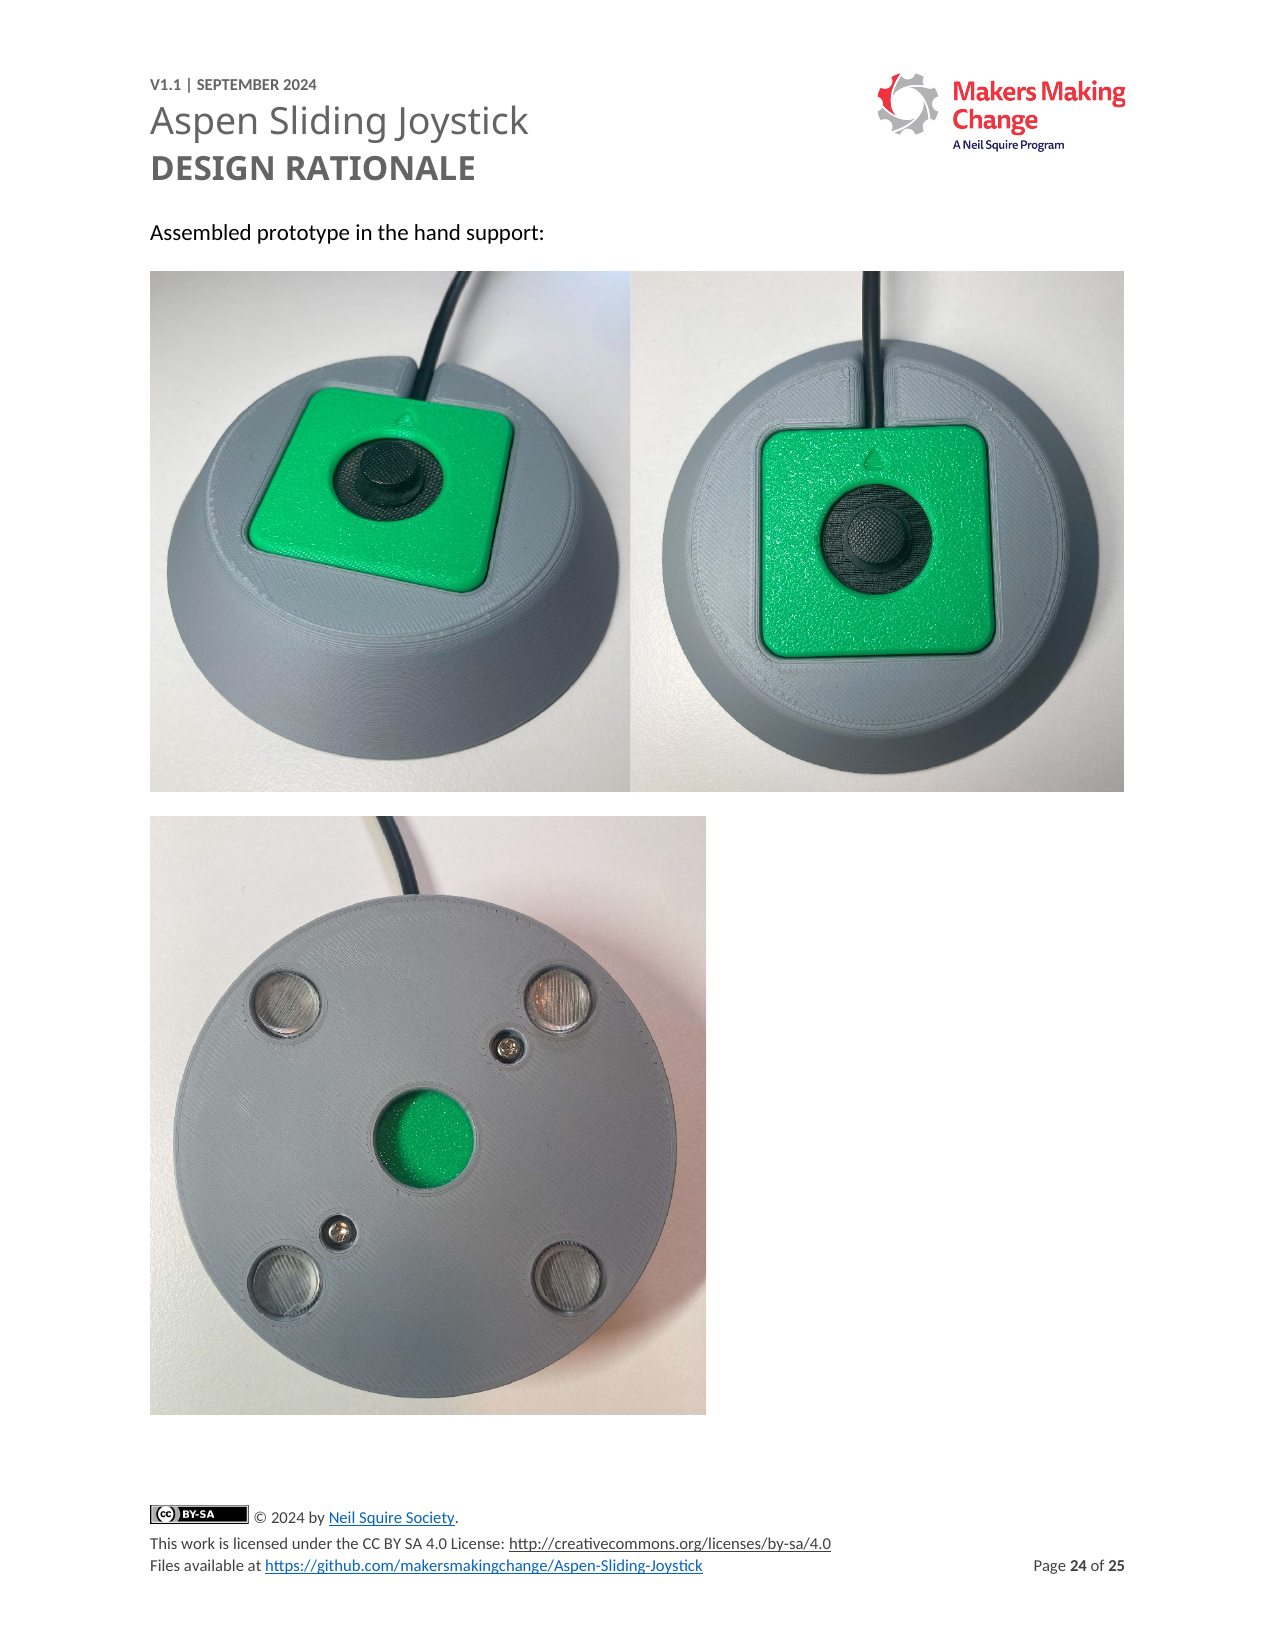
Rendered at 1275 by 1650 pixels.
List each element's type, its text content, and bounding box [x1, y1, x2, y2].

picture [150, 1505, 249, 1524]
picture [877, 73, 1125, 152]
text Assembled prototype in the hand support: [150, 218, 1125, 247]
picture [150, 271, 1124, 792]
picture [150, 816, 707, 1415]
